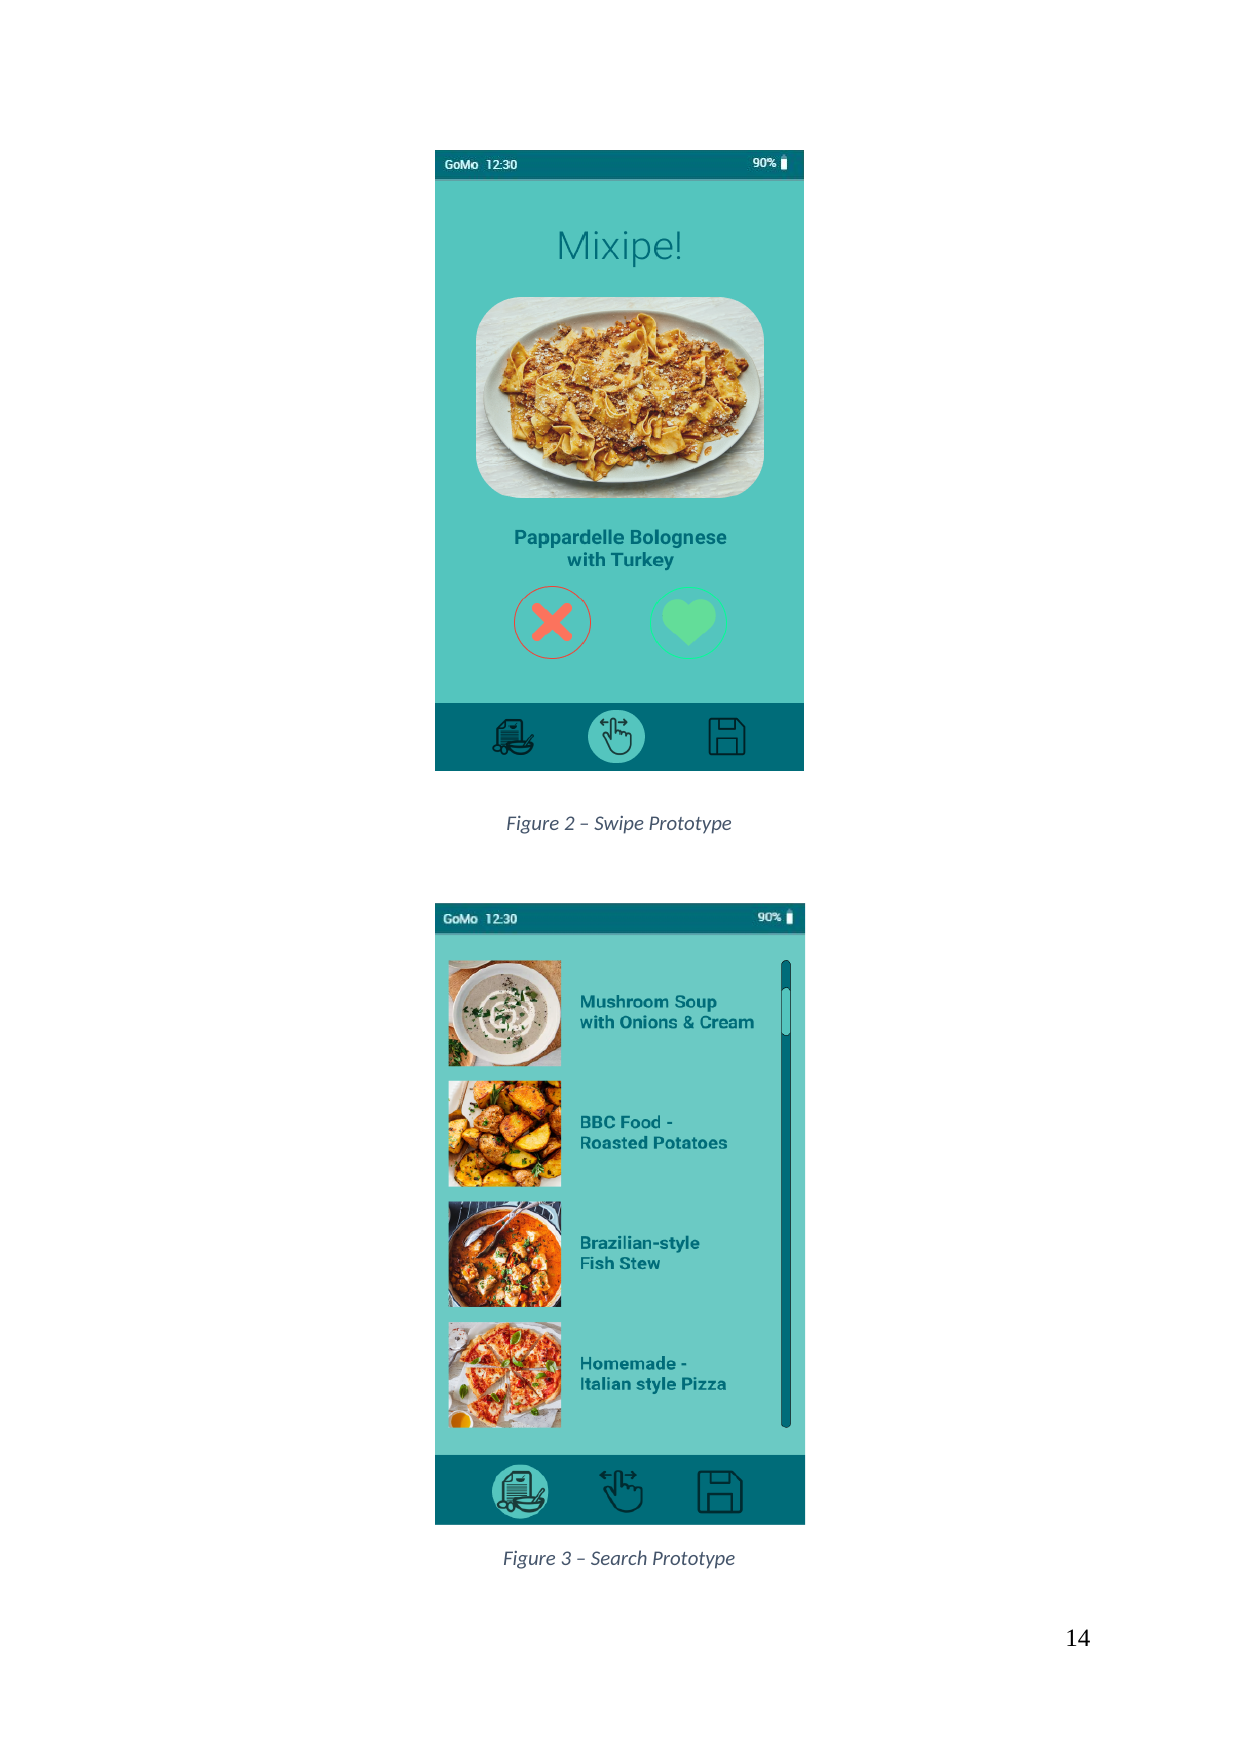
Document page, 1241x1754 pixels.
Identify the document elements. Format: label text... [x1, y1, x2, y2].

picture [435, 150, 806, 772]
text Figure 2 – Swipe Prototype [150, 810, 1090, 836]
text Figure 3 – Search Prototype [150, 1546, 1090, 1571]
picture [435, 903, 806, 1525]
